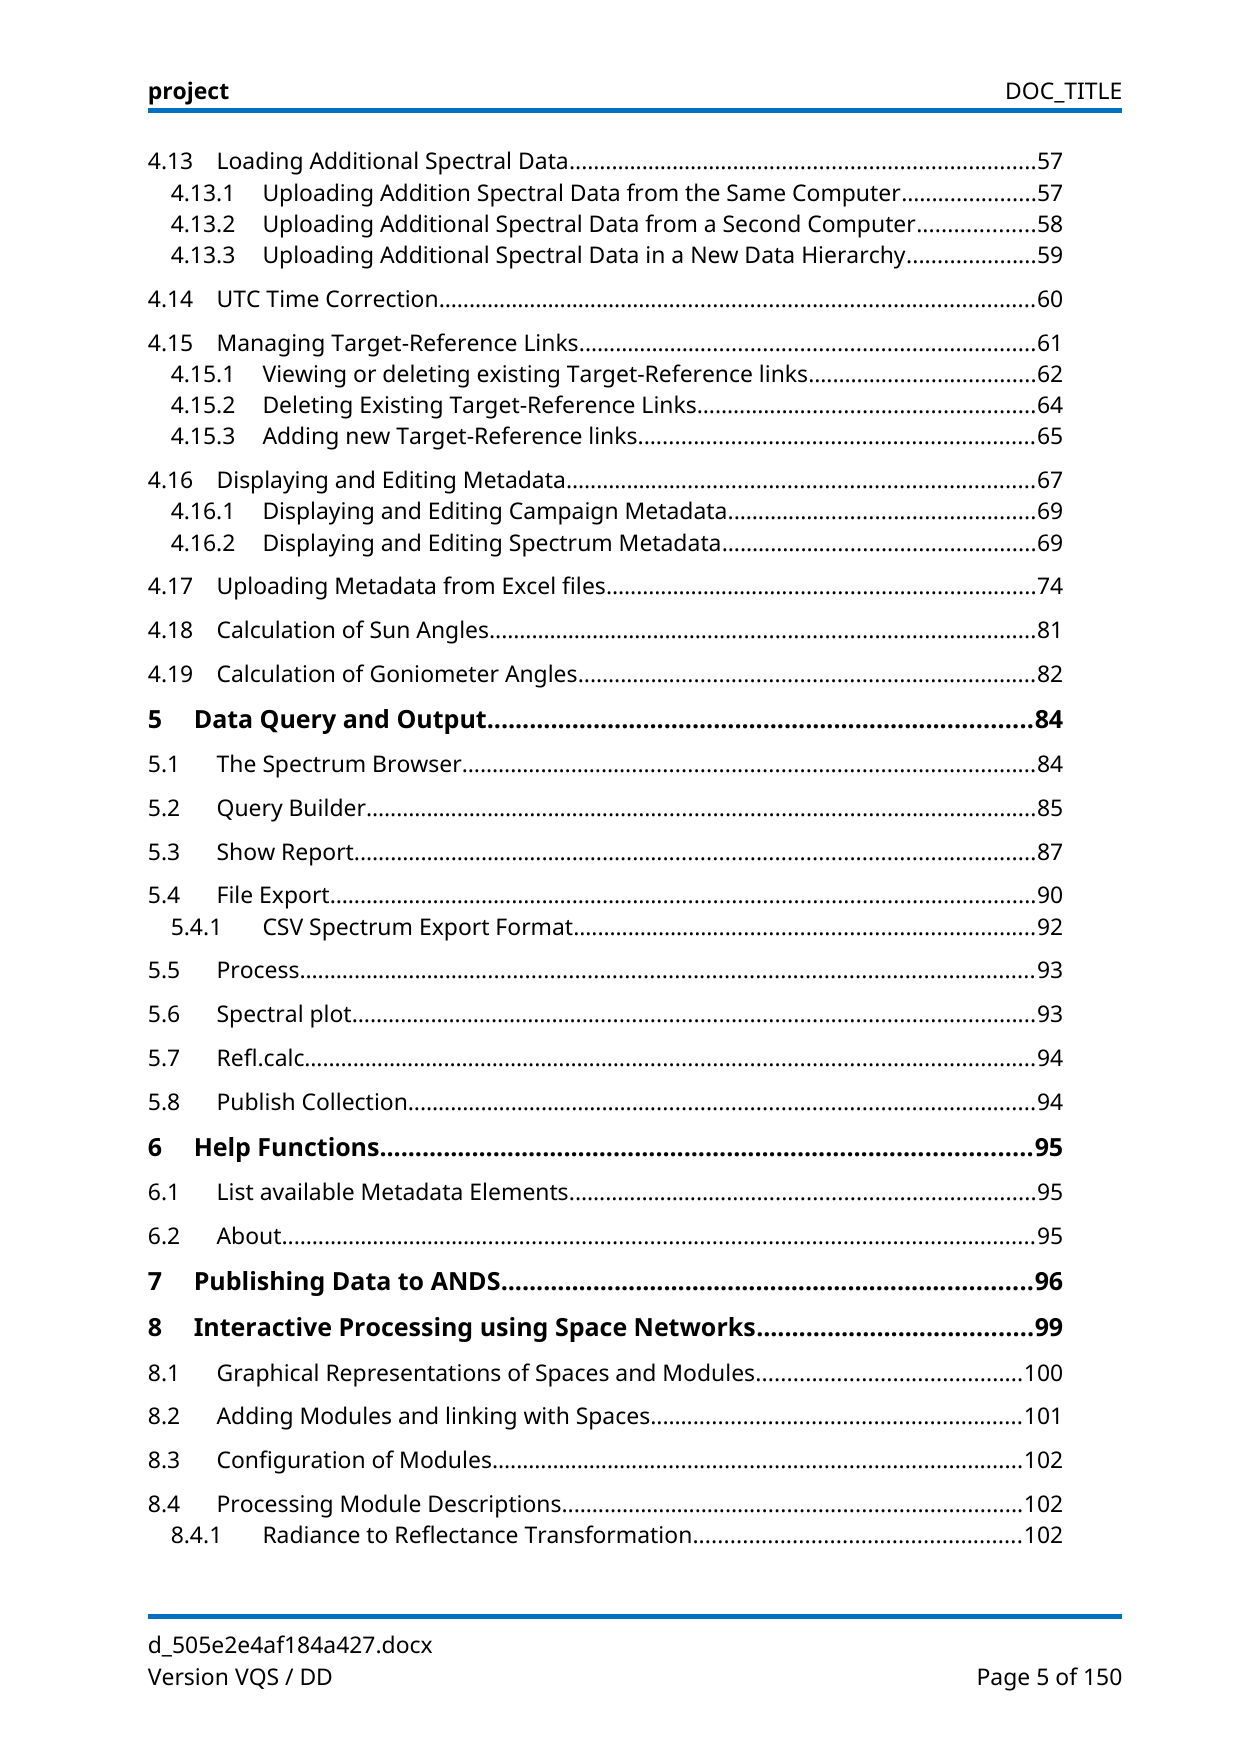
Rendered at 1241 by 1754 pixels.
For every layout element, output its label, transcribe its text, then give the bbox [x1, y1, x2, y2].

text 8.3 Configuration of Modules 102 [148, 1444, 1122, 1475]
text 4.17 Uploading Metadata from Excel files 74 [148, 570, 1122, 601]
text 4.18 Calculation of Sun Angles 81 [148, 614, 1122, 645]
text 4.15.1 Viewing or deleting existing Target-Reference links 62 [171, 358, 1122, 389]
text 5.4.1 CSV Spectrum Export Format 92 [171, 911, 1122, 942]
text 5.1 The Spectrum Browser 84 [148, 748, 1122, 779]
text 6.2 About 95 [148, 1219, 1122, 1251]
text 4.13.1 Uploading Addition Spectral Data from the Same Computer 57 [171, 176, 1122, 208]
text 8.4 Processing Module Descriptions 102 [148, 1488, 1122, 1519]
text 4.16 Displaying and Editing Metadata 67 [148, 464, 1122, 495]
text 5.3 Show Report 87 [148, 836, 1122, 867]
text 8.4.1 Radiance to Reflectance Transformation 102 [171, 1519, 1122, 1550]
text 4.13.3 Uploading Additional Spectral Data in a New Data Hierarchy 59 [171, 239, 1122, 270]
text 4.15 Managing Target-Reference Links 61 [148, 326, 1122, 358]
text 5.4 File Export 90 [148, 879, 1122, 911]
text 5.8 Publish Collection 94 [148, 1086, 1122, 1117]
text 4.16.2 Displaying and Editing Spectrum Metadata 69 [171, 526, 1122, 558]
text 6 Help Functions 95 [148, 1129, 1122, 1163]
text 7 Publishing Data to ANDS 96 [148, 1263, 1122, 1297]
text 4.15.3 Adding new Target-Reference links 65 [171, 420, 1122, 451]
text 5 Data Query and Output 84 [148, 701, 1122, 736]
text 8.2 Adding Modules and linking with Spaces 101 [148, 1400, 1122, 1431]
text 4.13 Loading Additional Spectral Data 57 [148, 145, 1122, 176]
text 4.19 Calculation of Goniometer Angles 82 [148, 658, 1122, 689]
text 8.1 Graphical Representations of Spaces and Modules 100 [148, 1356, 1122, 1388]
text 4.16.1 Displaying and Editing Campaign Metadata 69 [171, 495, 1122, 526]
text 4.15.2 Deleting Existing Target-Reference Links 64 [171, 389, 1122, 420]
text 5.6 Spectral plot 93 [148, 998, 1122, 1029]
text 5.7 Refl.calc 94 [148, 1042, 1122, 1073]
text 5.2 Query Builder 85 [148, 792, 1122, 823]
text 5.5 Process 93 [148, 954, 1122, 986]
text 8 Interactive Processing using Space Networks 99 [148, 1310, 1122, 1344]
text 4.13.2 Uploading Additional Spectral Data from a Second Computer 58 [171, 208, 1122, 239]
text 4.14 UTC Time Correction 60 [148, 283, 1122, 314]
text 6.1 List available Metadata Elements 95 [148, 1176, 1122, 1207]
